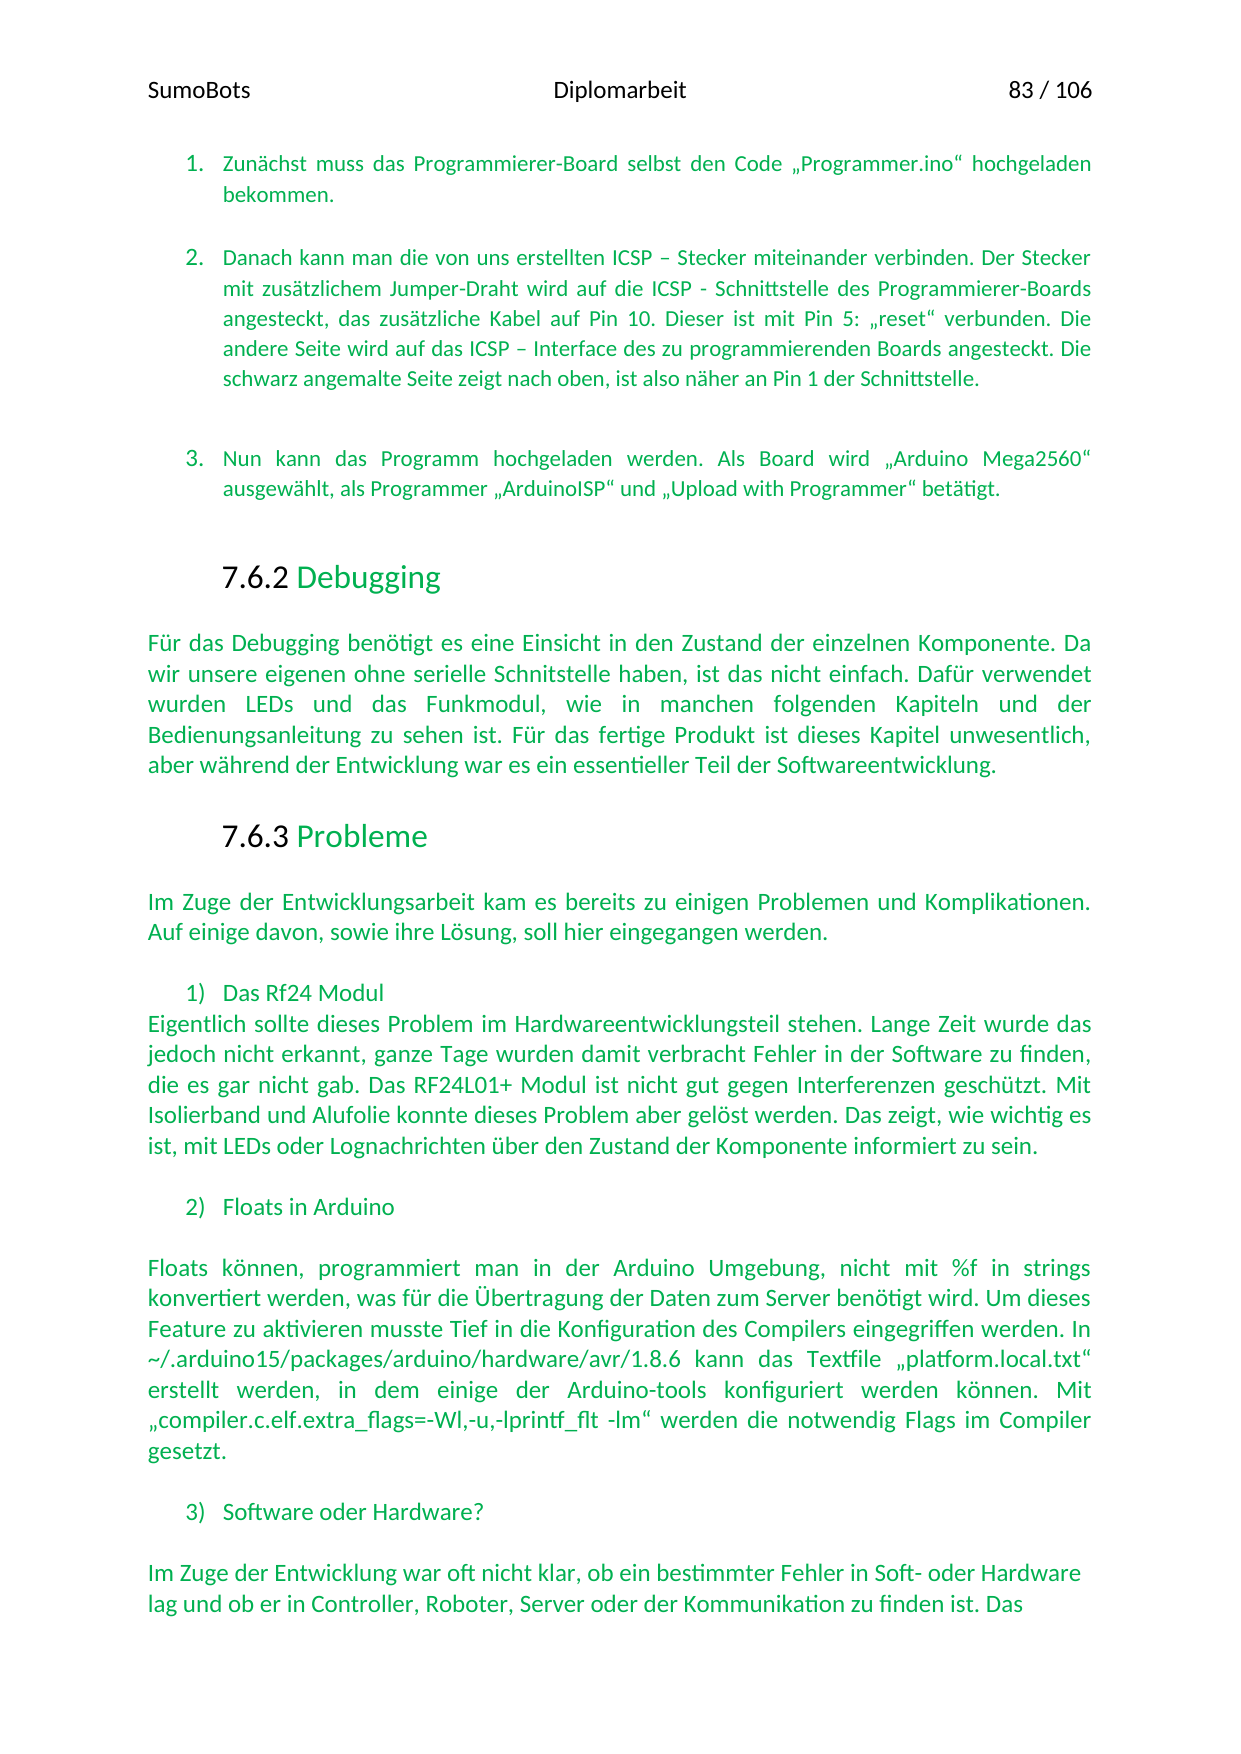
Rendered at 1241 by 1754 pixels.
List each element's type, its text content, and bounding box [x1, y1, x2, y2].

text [148, 1557, 1093, 1618]
text Eigentlich sollte dieses Problem im Hardwareentwicklungsteil stehen. Lange Zeit wurde das jedoch nicht erkannt, ganze Tage wurden damit verbracht Fehler in der Software zu finden, die es gar nicht gab. Das RF24L01+ Modul ist nicht gut gegen Interferenzen geschützt. Mit Isolierband und Alufolie konnte dieses Problem aber gelöst werden. Das zeigt, wie wichtig es ist, mit LEDs oder Lognachrichten über den Zustand der Komponente informiert zu sein. [148, 1008, 1093, 1161]
text Im Zuge der Entwicklungsarbeit kam es bereits zu einigen Problemen und Komplikationen. Auf einige davon, sowie ihre Lösung, soll hier eingegangen werden. [148, 886, 1093, 947]
subtitle Probleme [221, 814, 1093, 855]
list Zunächst muss das Programmierer-Board selbst den Code „Programmer.ino“ hochgeladen bekommen. [185, 148, 1093, 208]
subtitle Debugging [221, 556, 1093, 597]
list Danach kann man die von uns erstellten ICSP – Stecker miteinander verbinden. Der Stecker mit zusätzlichem Jumper-Draht wird auf die ICSP - Schnittstelle des Programmierer-Boards angesteckt, das zusätzliche Kabel auf Pin 10. Dieser ist mit Pin 5: „reset“ verbunden. Die andere Seite wird auf das ICSP – Interface des zu programmierenden Boards angesteckt. Die schwarz angemalte Seite zeigt nach oben, ist also näher an Pin 1 der Schnittstelle. [185, 241, 1093, 392]
text Für das Debugging benötigt es eine Einsicht in den Zustand der einzelnen Komponente. Da wir unsere eigenen ohne serielle Schnitstelle haben, ist das nicht einfach. Dafür verwendet wurden LEDs und das Funkmodul, wie in manchen folgenden Kapiteln und der Bedienungsanleitung zu sehen ist. Für das fertige Produkt ist dieses Kapitel unwesentlich, aber während der Entwicklung war es ein essentieller Teil der Softwareentwicklung. [148, 627, 1093, 780]
list Nun kann das Programm hochgeladen werden. Als Board wird „Arduino Mega2560“ ausgewählt, als Programmer „ArduinoISP“ und „Upload with Programmer“ betätigt. [185, 442, 1093, 502]
list Floats in Arduino [185, 1191, 1093, 1222]
list Das Rf24 Modul [185, 977, 1093, 1008]
text Floats können, programmiert man in der Arduino Umgebung, nicht mit %f in strings konvertiert werden, was für die Übertragung der Daten zum Server benötigt wird. Um dieses Feature zu aktivieren musste Tief in die Konfiguration des Compilers eingegriffen werden. In ~/.arduino15/packages/arduino/hardware/avr/1.8.6 kann das Textfile „platform.local.txt“ erstellt werden, in dem einige der Arduino-tools konfiguriert werden können. Mit „compiler.c.elf.extra_flags=-Wl,-u,-lprintf_flt -lm“ werden die notwendig Flags im Compiler gesetzt. [148, 1252, 1093, 1466]
list Software oder Hardware? [185, 1496, 1093, 1527]
